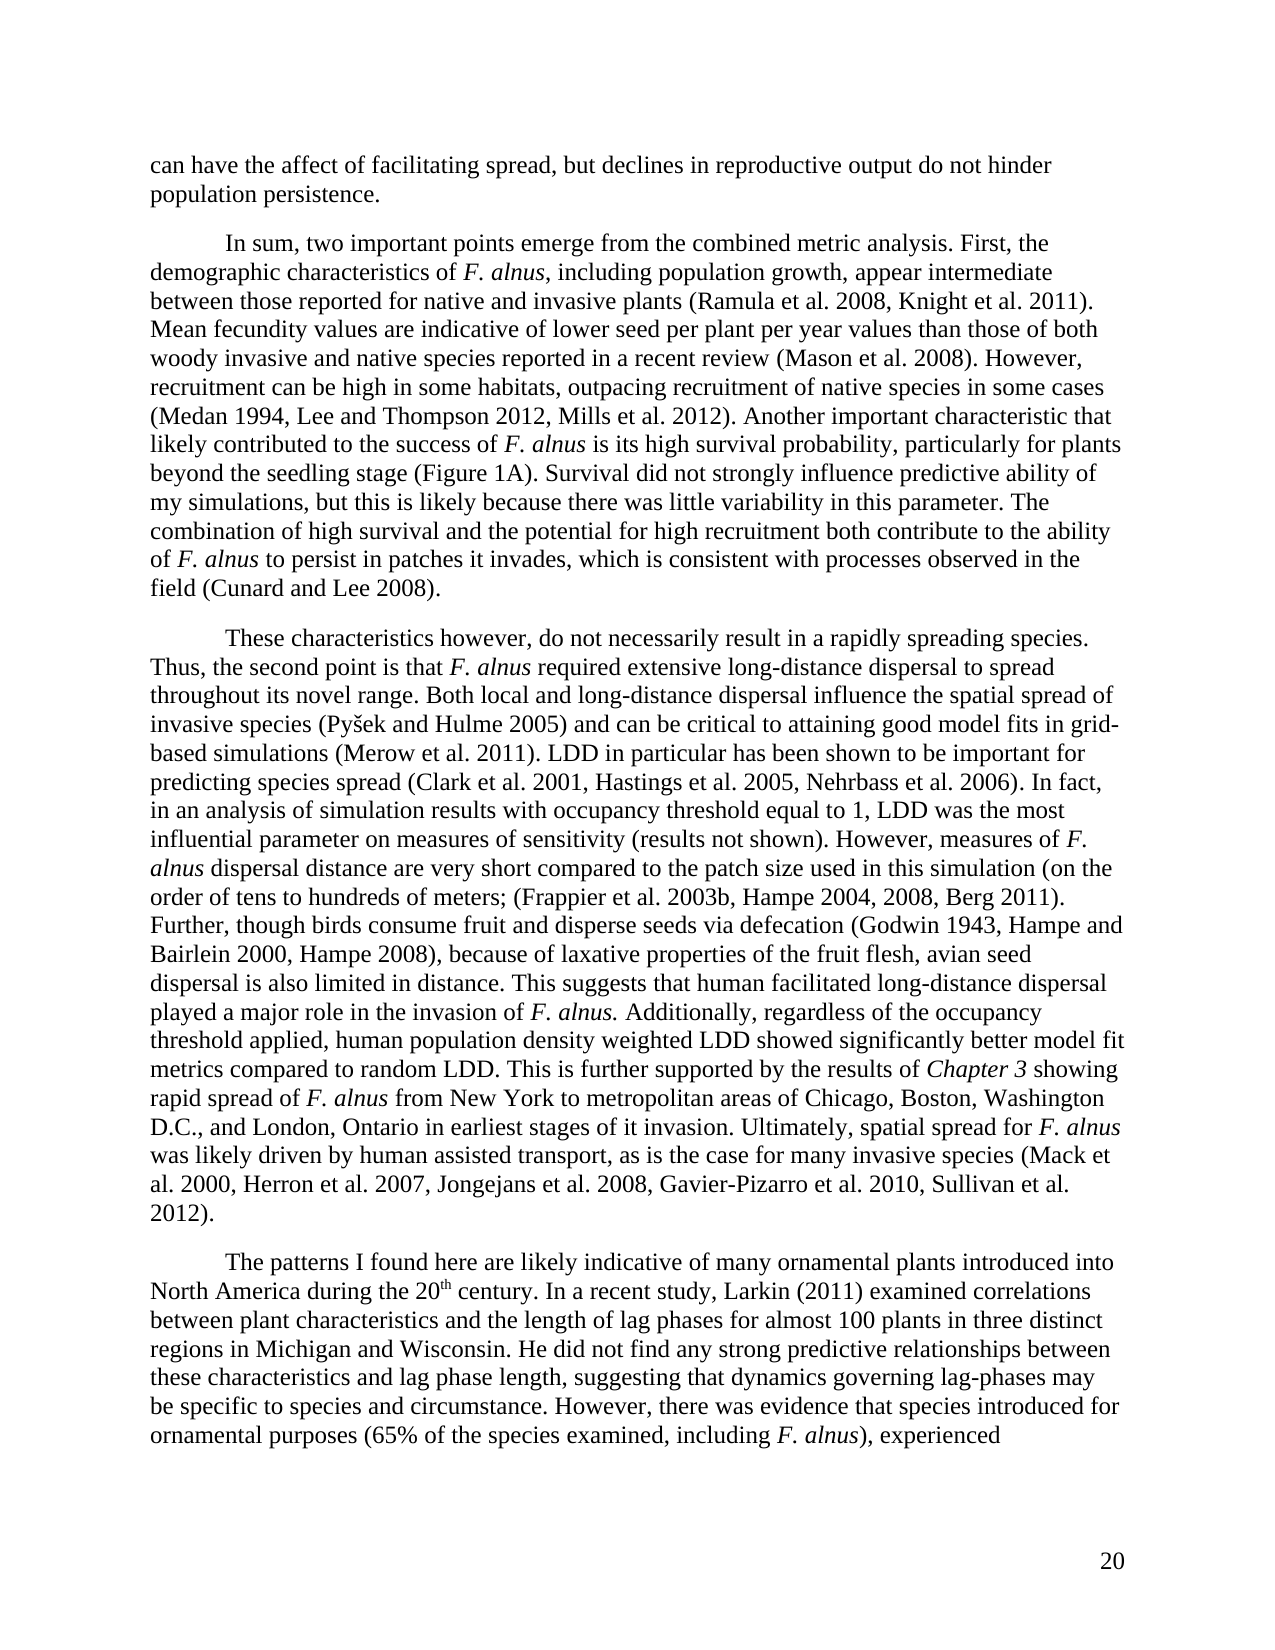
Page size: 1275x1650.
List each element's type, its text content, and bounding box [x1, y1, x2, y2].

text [150, 1247, 1125, 1449]
text These characteristics however, do not necessarily result in a rapidly spreading species. Thus, the second point is that F. alnus required extensive long-distance dispersal to spread throughout its novel range. Both local and long-distance dispersal influence the spatial spread of invasive species (Pyšek and Hulme 2005) and can be critical to attaining good model fits in grid-based simulations (Merow et al. 2011). LDD in particular has been shown to be important for predicting species spread (Clark et al. 2001, Hastings et al. 2005, Nehrbass et al. 2006). In fact, in an analysis of simulation results with occupancy threshold equal to 1, LDD was the most influential parameter on measures of sensitivity (results not shown). However, measures of F. alnus dispersal distance are very short compared to the patch size used in this simulation (on the order of tens to hundreds of meters; (Frappier et al. 2003b, Hampe 2004, 2008, Berg 2011). Further, though birds consume fruit and disperse seeds via defecation (Godwin 1943, Hampe and Bairlein 2000, Hampe 2008), because of laxative properties of the fruit flesh, avian seed dispersal is also limited in distance. This suggests that human facilitated long-distance dispersal played a major role in the invasion of F. alnus. Additionally, regardless of the occupancy threshold applied, human population density weighted LDD showed significantly better model fit metrics compared to random LDD. This is further supported by the results of Chapter 3 showing rapid spread of F. alnus from New York to metropolitan areas of Chicago, Boston, Washington D.C., and London, Ontario in earliest stages of it invasion. Ultimately, spatial spread for F. alnus was likely driven by human assisted transport, as is the case for many invasive species (Mack et al. 2000, Herron et al. 2007, Jongejans et al. 2008, Gavier-Pizarro et al. 2010, Sullivan et al. 2012). [150, 623, 1125, 1227]
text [150, 150, 1125, 207]
text In sum, two important points emerge from the combined metric analysis. First, the demographic characteristics of F. alnus, including population growth, appear intermediate between those reported for native and invasive plants (Ramula et al. 2008, Knight et al. 2011). Mean fecundity values are indicative of lower seed per plant per year values than those of both woody invasive and native species reported in a recent review (Mason et al. 2008). However, recruitment can be high in some habitats, outpacing recruitment of native species in some cases (Medan 1994, Lee and Thompson 2012, Mills et al. 2012). Another important characteristic that likely contributed to the success of F. alnus is its high survival probability, particularly for plants beyond the seedling stage (Figure 1A). Survival did not strongly influence predictive ability of my simulations, but this is likely because there was little variability in this parameter. The combination of high survival and the potential for high recruitment both contribute to the ability of F. alnus to persist in patches it invades, which is consistent with processes observed in the field (Cunard and Lee 2008). [150, 228, 1125, 602]
